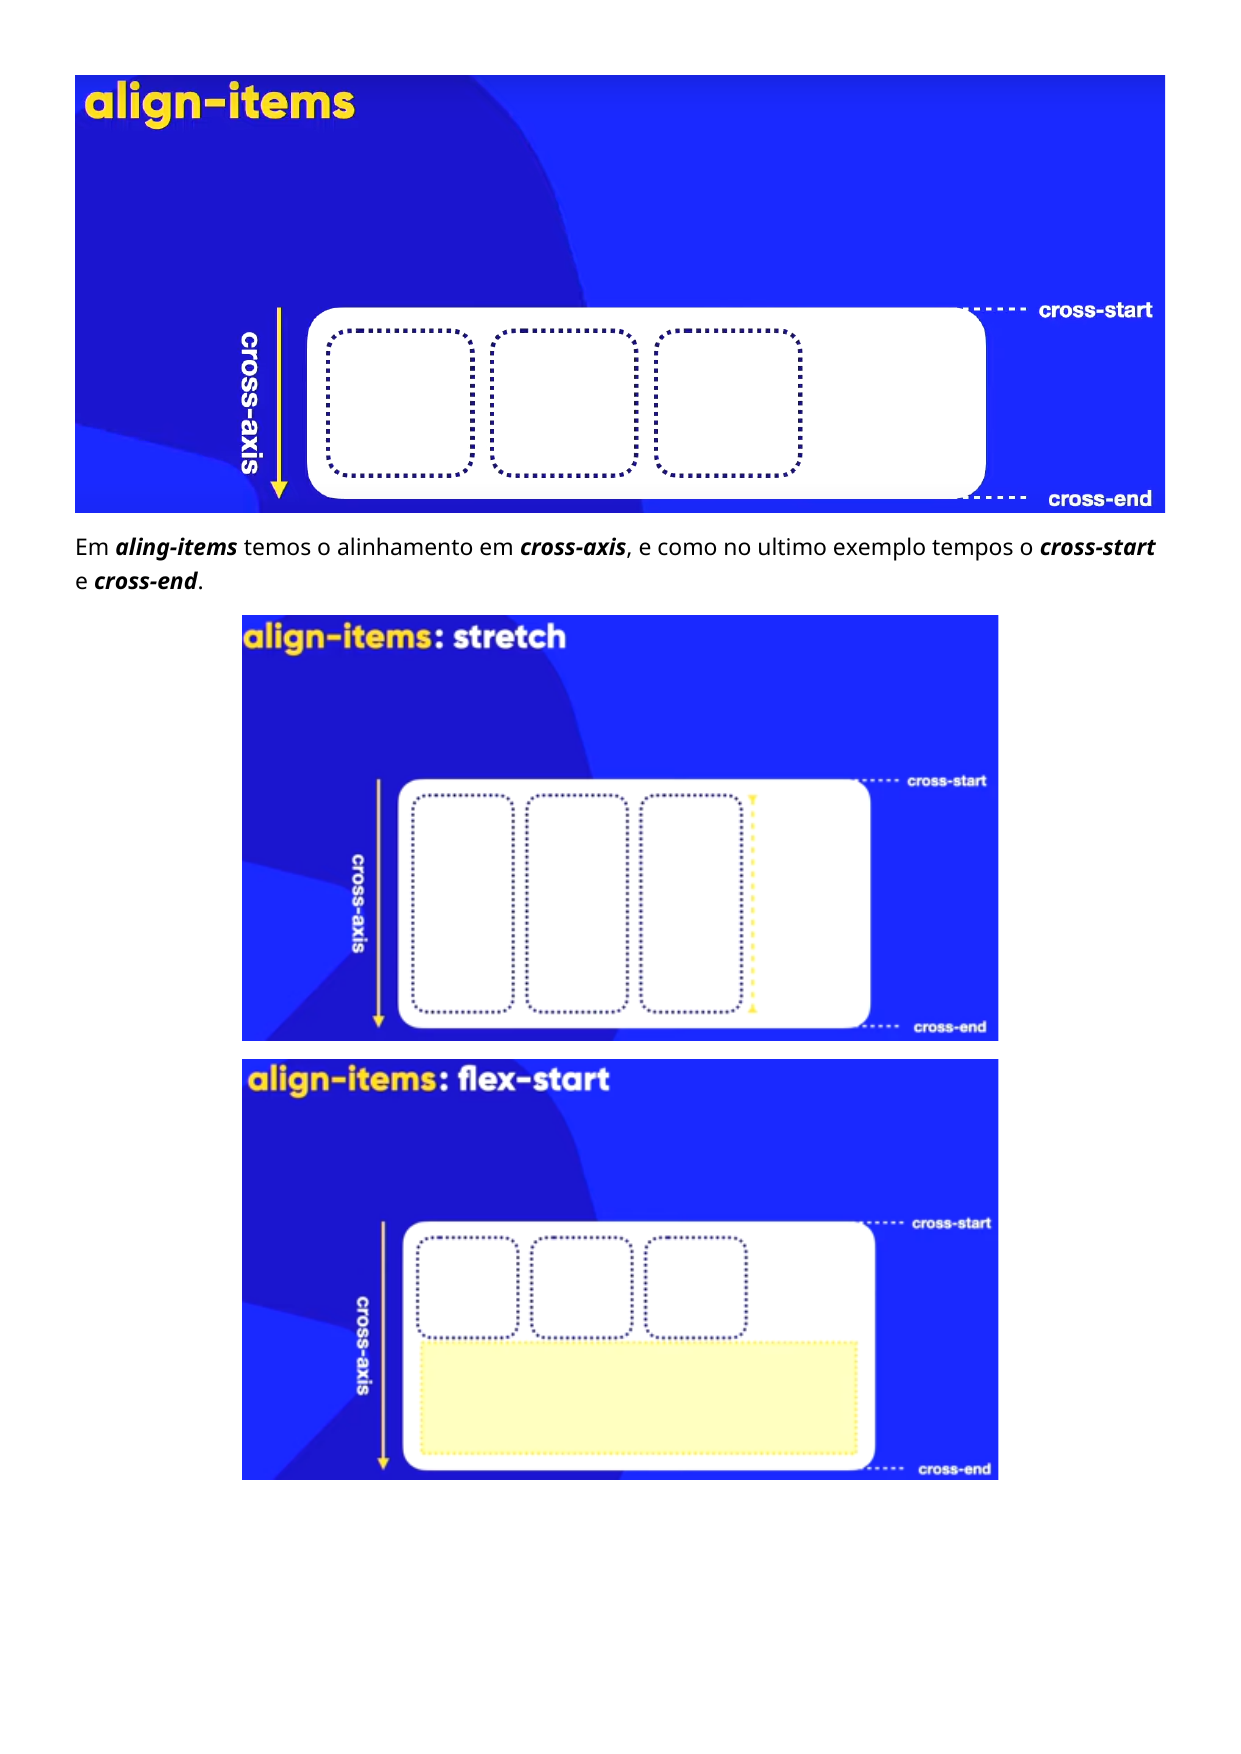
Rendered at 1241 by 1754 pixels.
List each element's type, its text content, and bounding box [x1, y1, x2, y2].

picture [242, 615, 999, 1041]
picture [75, 75, 1166, 513]
picture [242, 1059, 999, 1480]
text Em aling-items temos o alinhamento em cross-axis, e como no ultimo exemplo tempos o cross-start e cross-end. [75, 531, 1165, 596]
